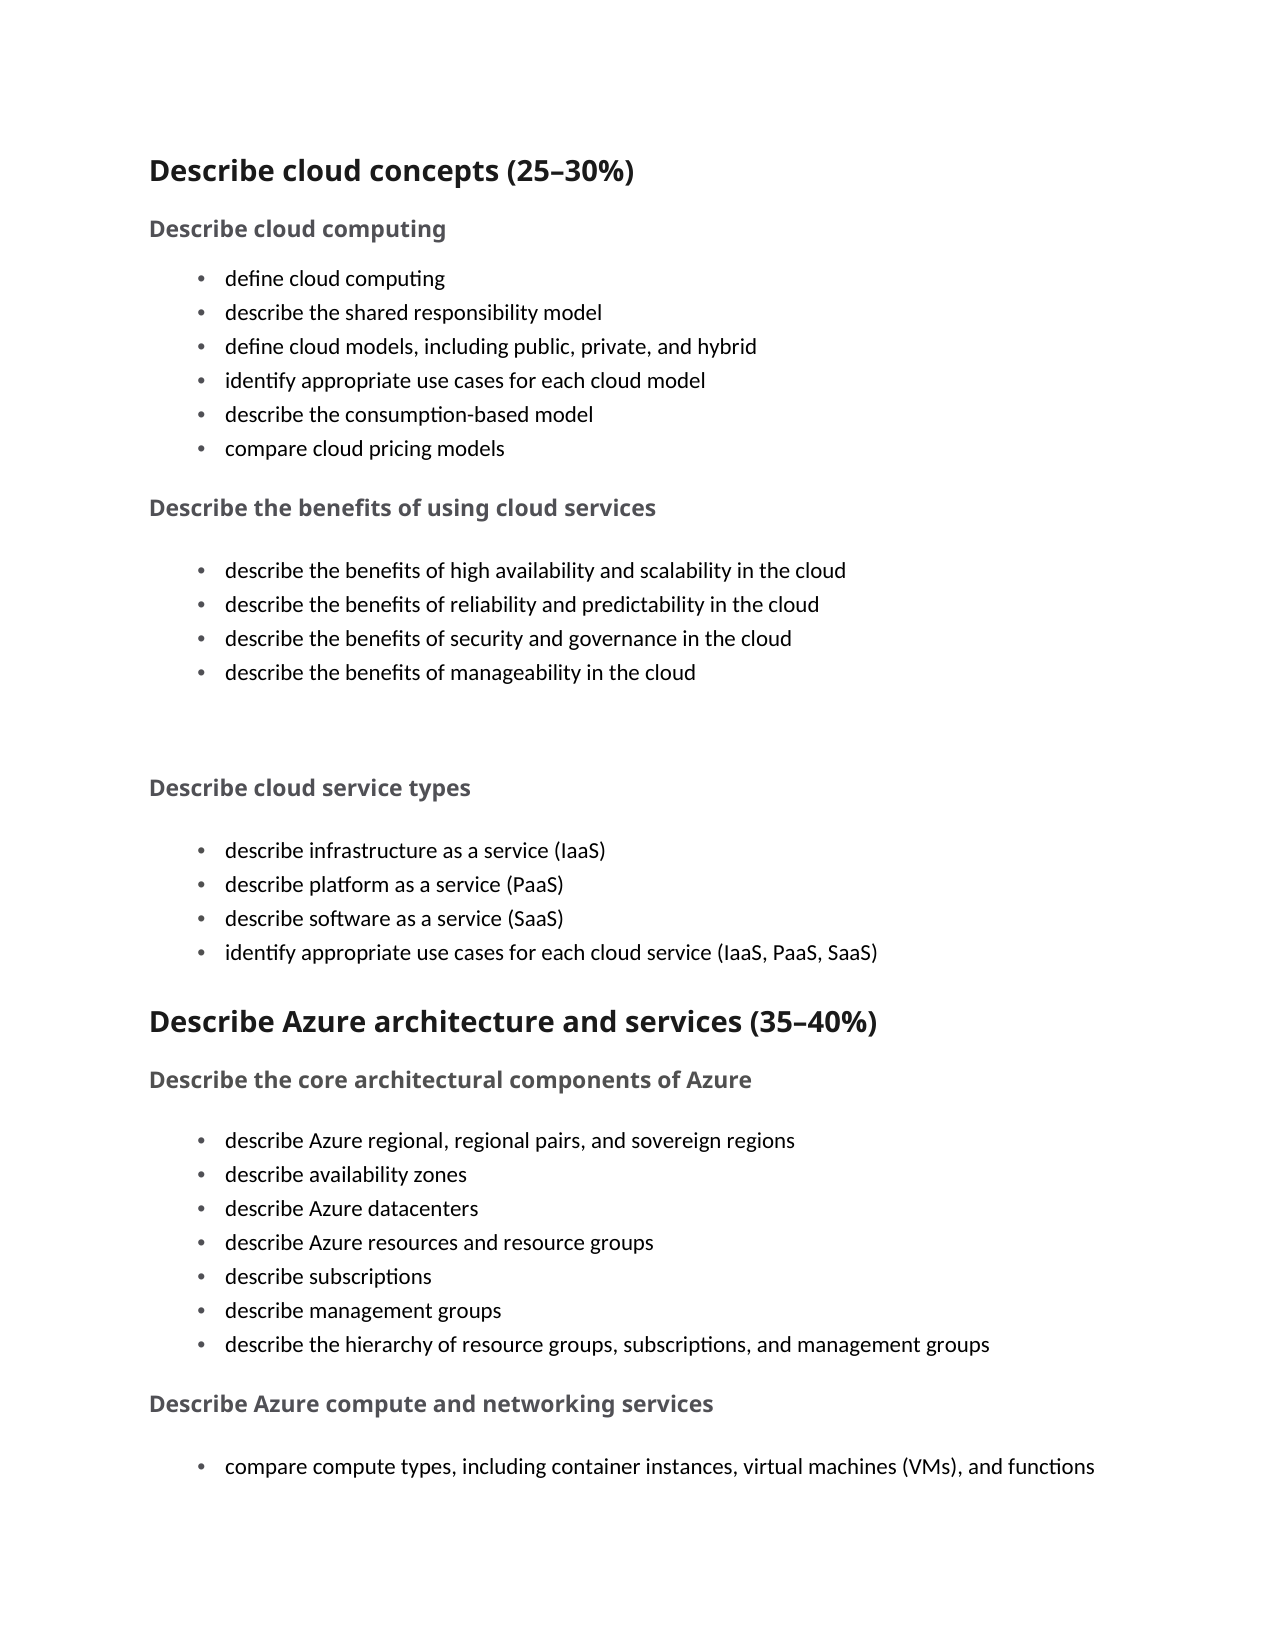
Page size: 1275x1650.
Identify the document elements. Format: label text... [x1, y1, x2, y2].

list describe the consumption-based model [197, 400, 1125, 428]
list describe platform as a service (PaaS) [197, 870, 1125, 898]
list describe availability zones [197, 1161, 1125, 1189]
list identify appropriate use cases for each cloud model [197, 366, 1125, 394]
list describe software as a service (SaaS) [197, 904, 1125, 932]
list describe the hierarchy of resource groups, subscriptions, and management groups [197, 1330, 1125, 1358]
subtitle Describe cloud service types [148, 772, 1125, 803]
list describe management groups [197, 1296, 1125, 1324]
list describe subscriptions [197, 1262, 1125, 1291]
list identify appropriate use cases for each cloud service (IaaS, PaaS, SaaS) [197, 938, 1125, 966]
list define cloud computing [197, 264, 1125, 293]
list compare cloud pricing models [197, 434, 1125, 462]
list describe Azure datacenters [197, 1194, 1125, 1223]
list describe the benefits of reliability and predictability in the cloud [197, 590, 1125, 618]
subtitle Describe the core architectural components of Azure [148, 1064, 1125, 1095]
subtitle Describe cloud computing [148, 213, 1125, 244]
subtitle Describe the benefits of using cloud services [148, 492, 1125, 523]
list describe infrastructure as a service (IaaS) [197, 836, 1125, 864]
subtitle Describe Azure compute and networking services [148, 1388, 1125, 1419]
list describe the shared responsibility model [197, 298, 1125, 327]
list describe the benefits of high availability and scalability in the cloud [197, 556, 1125, 584]
list describe the benefits of security and governance in the cloud [197, 624, 1125, 652]
subtitle Describe Azure architecture and services (35–40%) [148, 1001, 1125, 1041]
list compare compute types, including container instances, virtual machines (VMs), and functions [197, 1452, 1125, 1480]
list describe Azure regional, regional pairs, and sovereign regions [197, 1127, 1125, 1155]
subtitle Describe cloud concepts (25–30%) [148, 150, 1125, 190]
list describe Azure resources and resource groups [197, 1228, 1125, 1257]
list describe the benefits of manageability in the cloud [197, 658, 1125, 686]
list define cloud models, including public, private, and hybrid [197, 332, 1125, 361]
